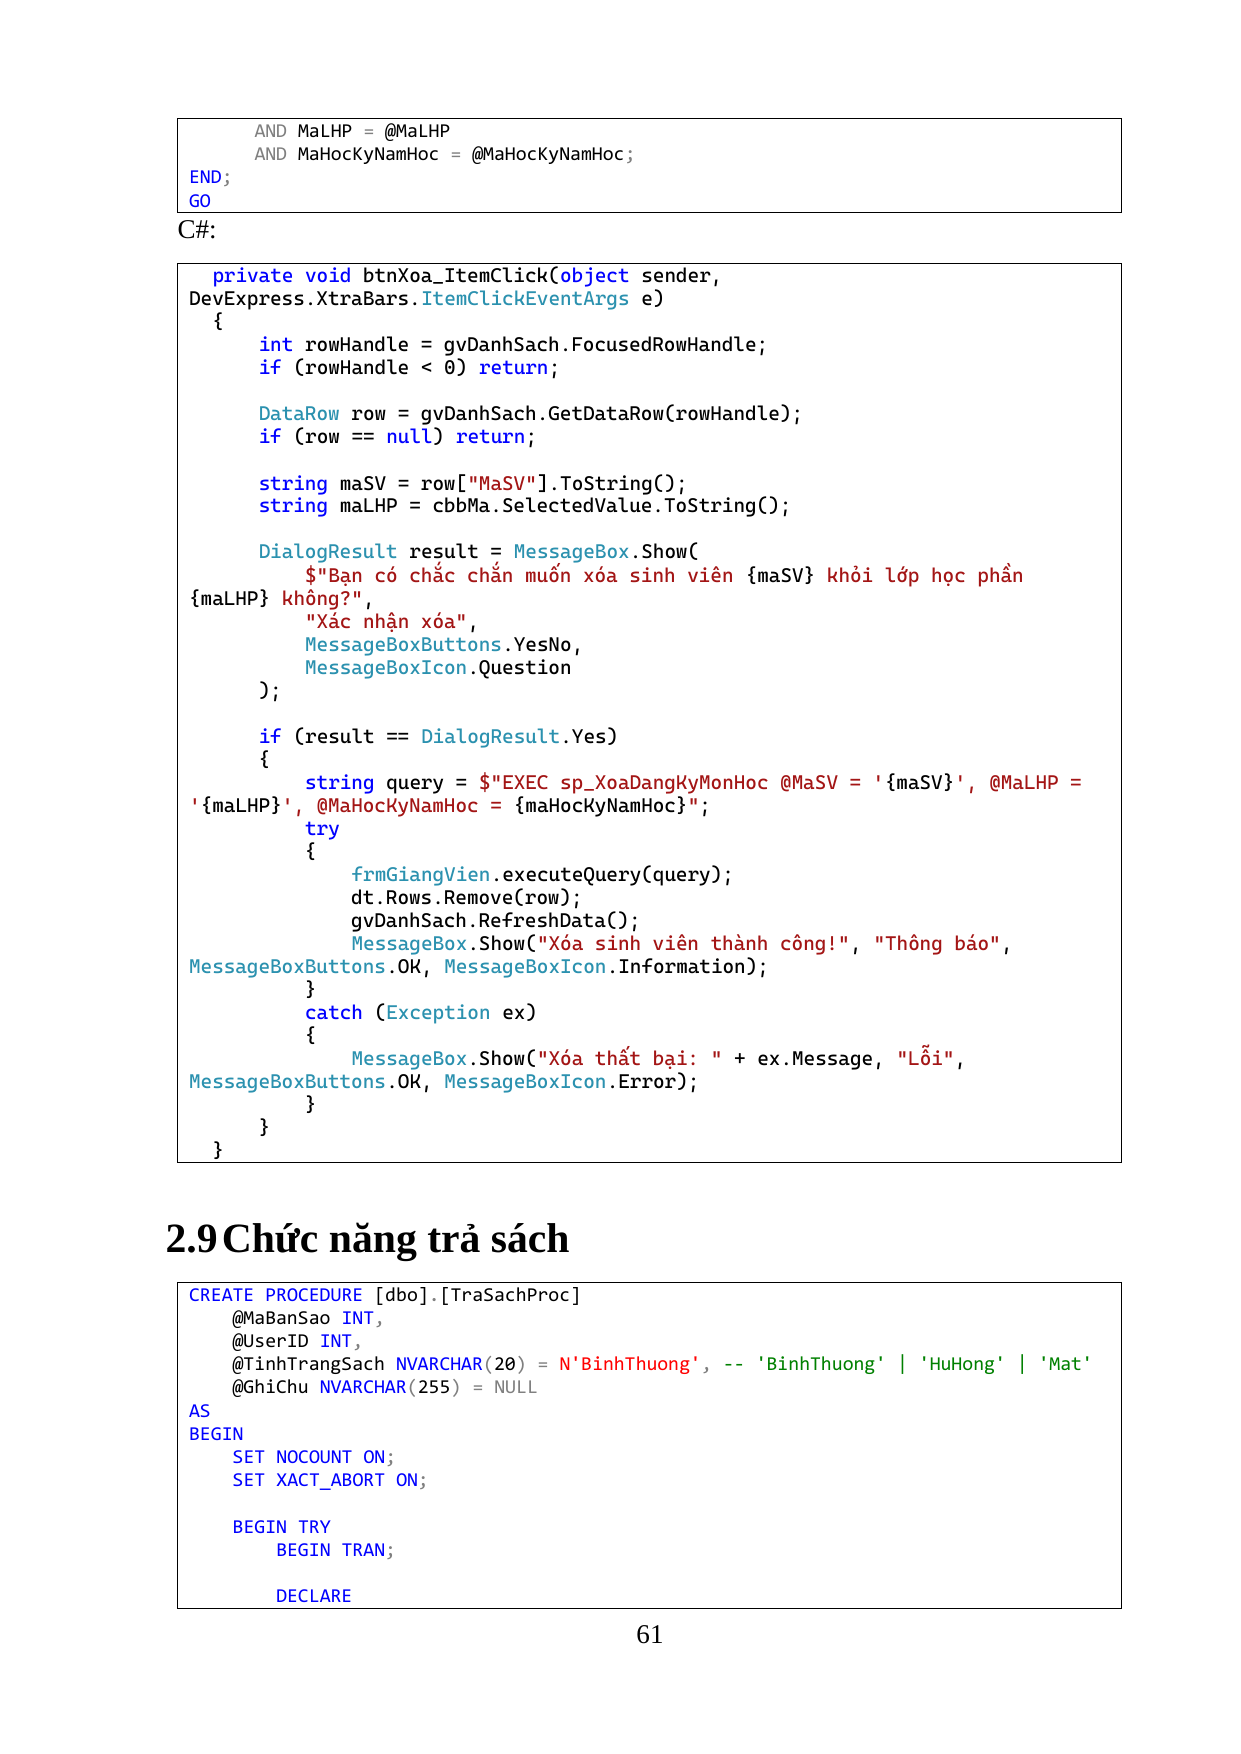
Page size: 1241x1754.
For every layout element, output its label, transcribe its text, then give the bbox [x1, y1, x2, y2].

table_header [178, 1283, 1121, 1608]
list Chức năng trả sách [165, 1213, 1122, 1261]
table_header private void btnXoa_ItemClick(object sender, DevExpress.XtraBars.ItemClickEventArgs e) { int rowHandle = gvDanhSach.FocusedRowHandle; if (rowHandle < 0) return; DataRow row = gvDanhSach.GetDataRow(rowHandle); if (row == null) return; string maSV = row["MaSV"].ToString(); string maLHP = cbbMa.SelectedValue.ToString(); DialogResult result = MessageBox.Show( $"Bạn có chắc chắn muốn xóa sinh viên {maSV} khỏi lớp học phần {maLHP} không?", "Xác nhận xóa", MessageBoxButtons.YesNo, MessageBoxIcon.Question ); if (result == DialogResult.Yes) { string query = $"EXEC sp_XoaDangKyMonHoc @MaSV = '{maSV}', @MaLHP = '{maLHP}', @MaHocKyNamHoc = {maHocKyNamHoc}"; try { frmGiangVien.executeQuery(query); dt.Rows.Remove(row); gvDanhSach.RefreshData(); MessageBox.Show("Xóa sinh viên thành công!", "Thông báo", MessageBoxButtons.OK, MessageBoxIcon.Information); } catch (Exception ex) { MessageBox.Show("Xóa thất bại: " + ex.Message, "Lỗi", MessageBoxButtons.OK, MessageBoxIcon.Error); } } } [178, 264, 1121, 1162]
text C#: [177, 213, 1122, 244]
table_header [178, 119, 1121, 212]
